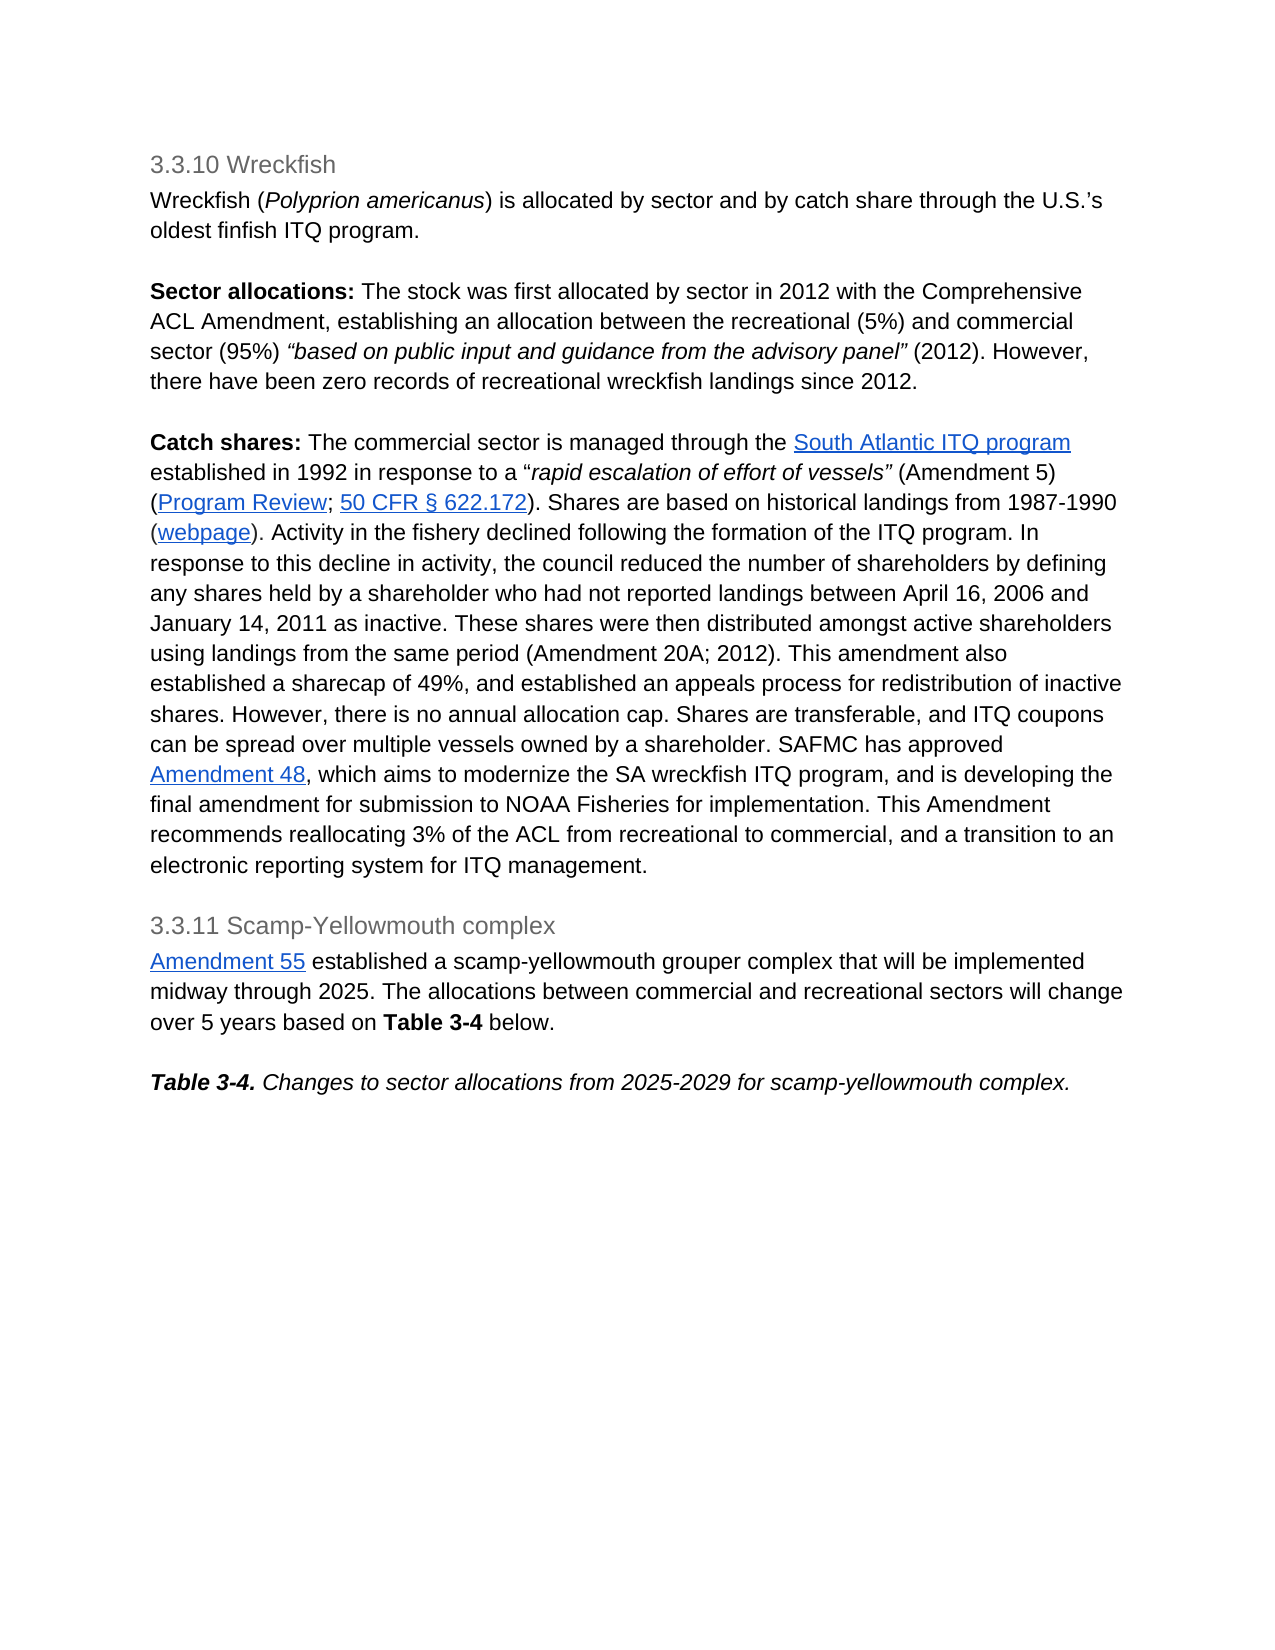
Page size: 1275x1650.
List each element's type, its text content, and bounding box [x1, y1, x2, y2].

subtitle 3.3.11 Scamp-Yellowmouth complex [150, 911, 1125, 940]
text Sector allocations: The stock was first allocated by sector in 2012 with the Comprehensive ACL Amendment, establishing an allocation between the recreational (5%) and commercial sector (95%) “based on public input and guidance from the advisory panel” (2012). However, there have been zero records of recreational wreckfish landings since 2012. [150, 278, 1125, 395]
text Wreckfish (Polyprion americanus) is allocated by sector and by catch share through the U.S.’s oldest finfish ITQ program. [150, 187, 1125, 244]
text Table 3-4. Changes to sector allocations from 2025-2029 for scamp-yellowmouth complex. [150, 1069, 1125, 1095]
text Catch shares: The commercial sector is managed through the South Atlantic ITQ program established in 1992 in response to a “rapid escalation of effort of vessels” (Amendment 5) (Program Review; 50 CFR § 622.172). Shares are based on historical landings from 1987-1990 (webpage). Activity in the fishery declined following the formation of the ITQ program. In response to this decline in activity, the council reduced the number of shareholders by defining any shares held by a shareholder who had not reported landings between April 16, 2006 and January 14, 2011 as inactive. These shares were then distributed amongst active shareholders using landings from the same period (Amendment 20A; 2012). This amendment also established a sharecap of 49%, and established an appeals process for redistribution of inactive shares. However, there is no annual allocation cap. Shares are transferable, and ITQ coupons can be spread over multiple vessels owned by a shareholder. SAFMC has approved Amendment 48, which aims to modernize the SA wreckfish ITQ program, and is developing the final amendment for submission to NOAA Fisheries for implementation. This Amendment recommends reallocating 3% of the ACL from recreational to commercial, and a transition to an electronic reporting system for ITQ management. [150, 429, 1125, 878]
text Amendment 55 established a scamp-yellowmouth grouper complex that will be implemented midway through 2025. The allocations between commercial and recreational sectors will change over 5 years based on Table 3-4 below. [150, 948, 1125, 1035]
subtitle 3.3.10 Wreckfish [150, 150, 1125, 179]
